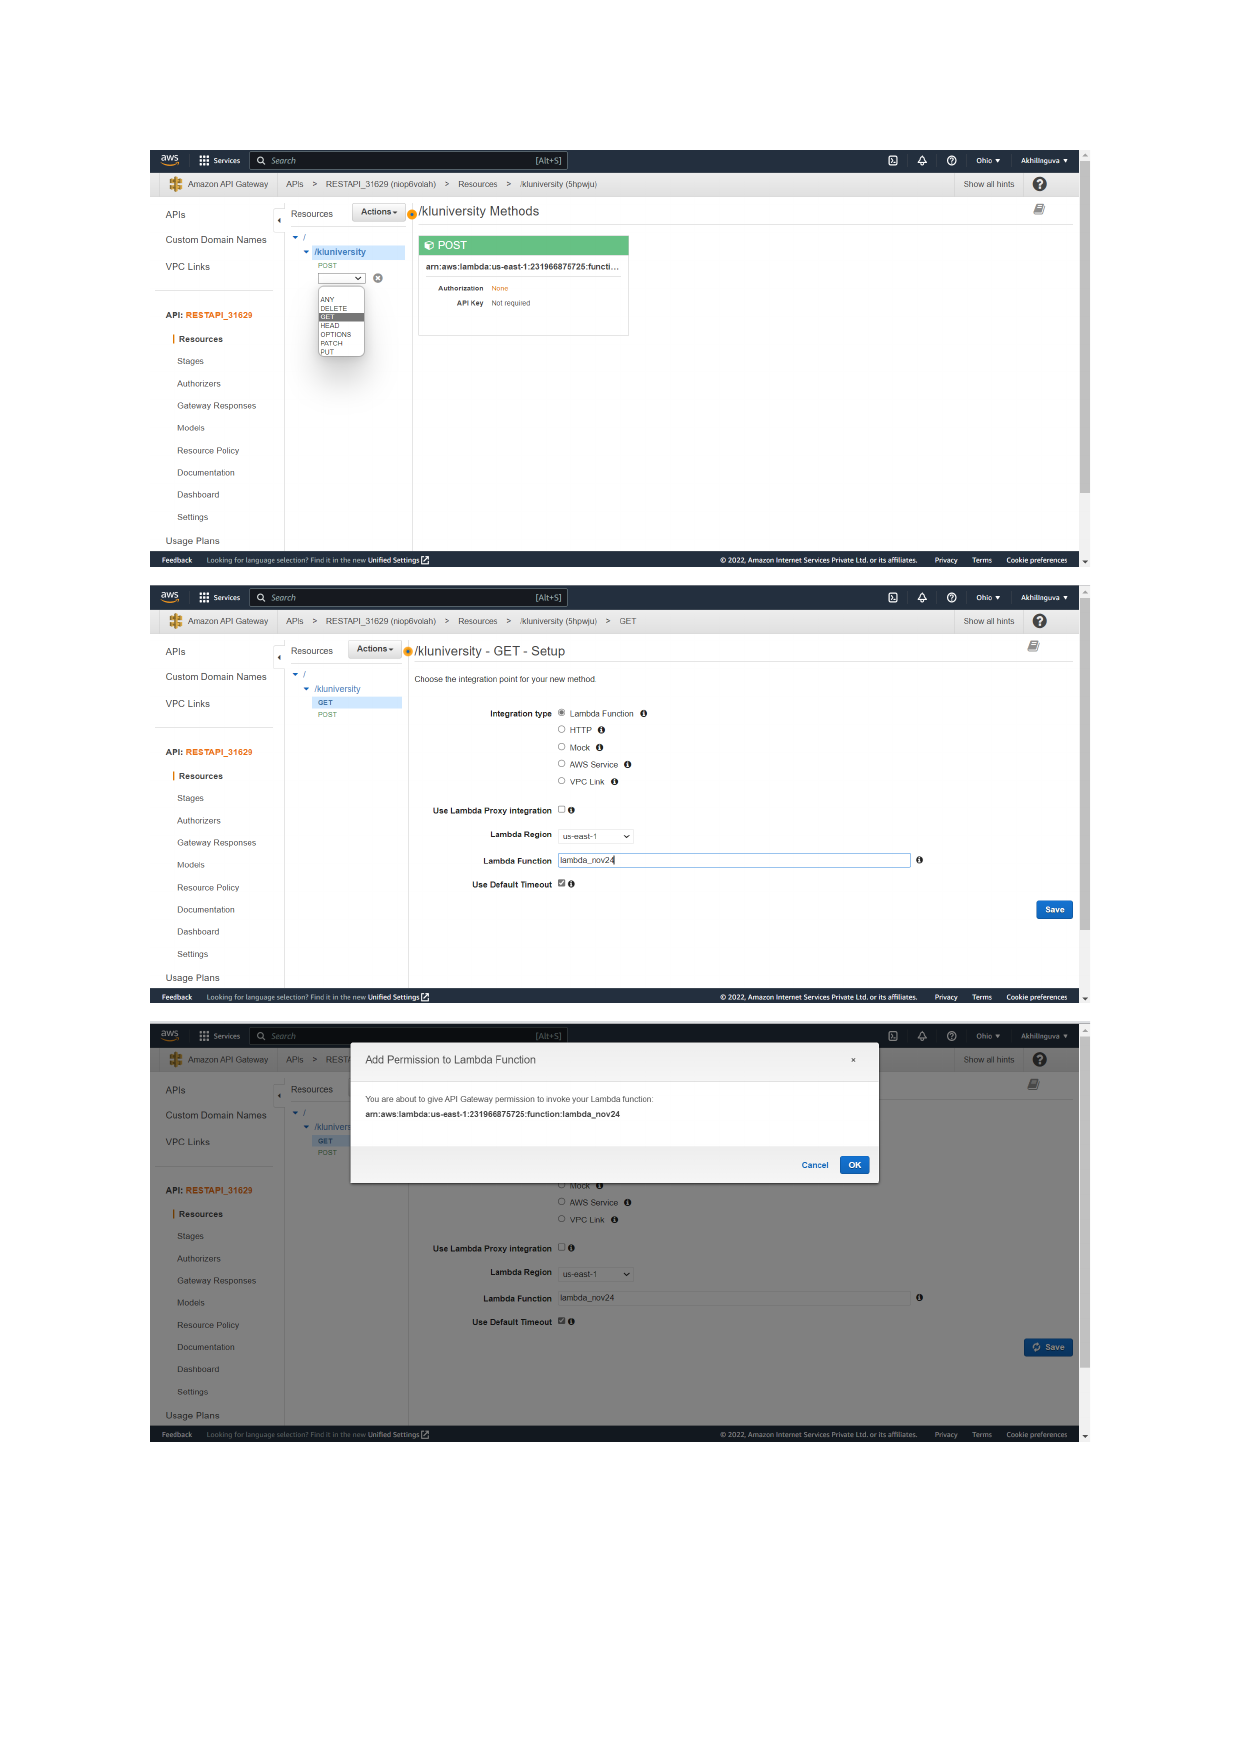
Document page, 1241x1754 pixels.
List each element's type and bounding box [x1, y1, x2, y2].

picture [150, 1021, 1091, 1442]
picture [150, 585, 1091, 1003]
picture [150, 150, 1091, 567]
